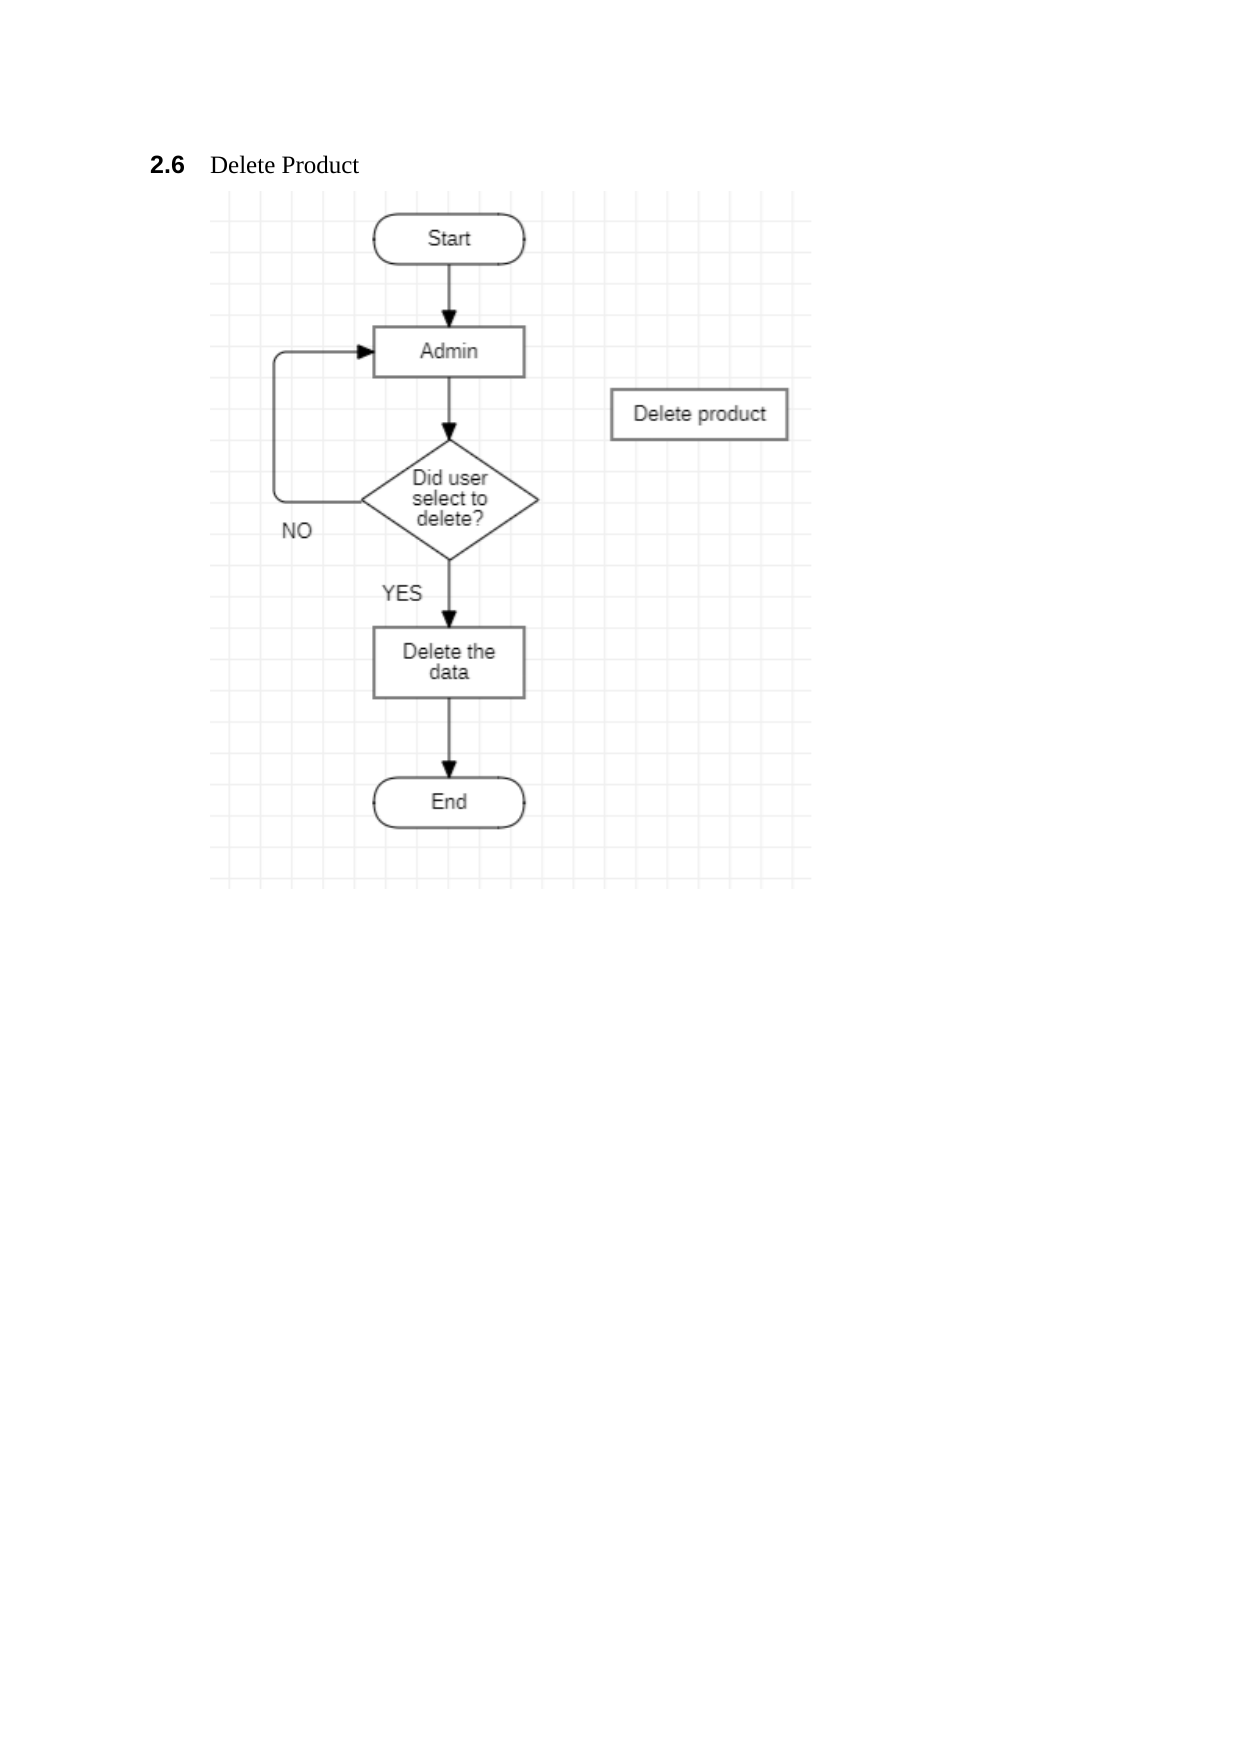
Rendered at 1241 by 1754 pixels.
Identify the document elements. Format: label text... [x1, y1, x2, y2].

picture [210, 191, 812, 889]
subtitle Delete Product [150, 150, 1090, 179]
